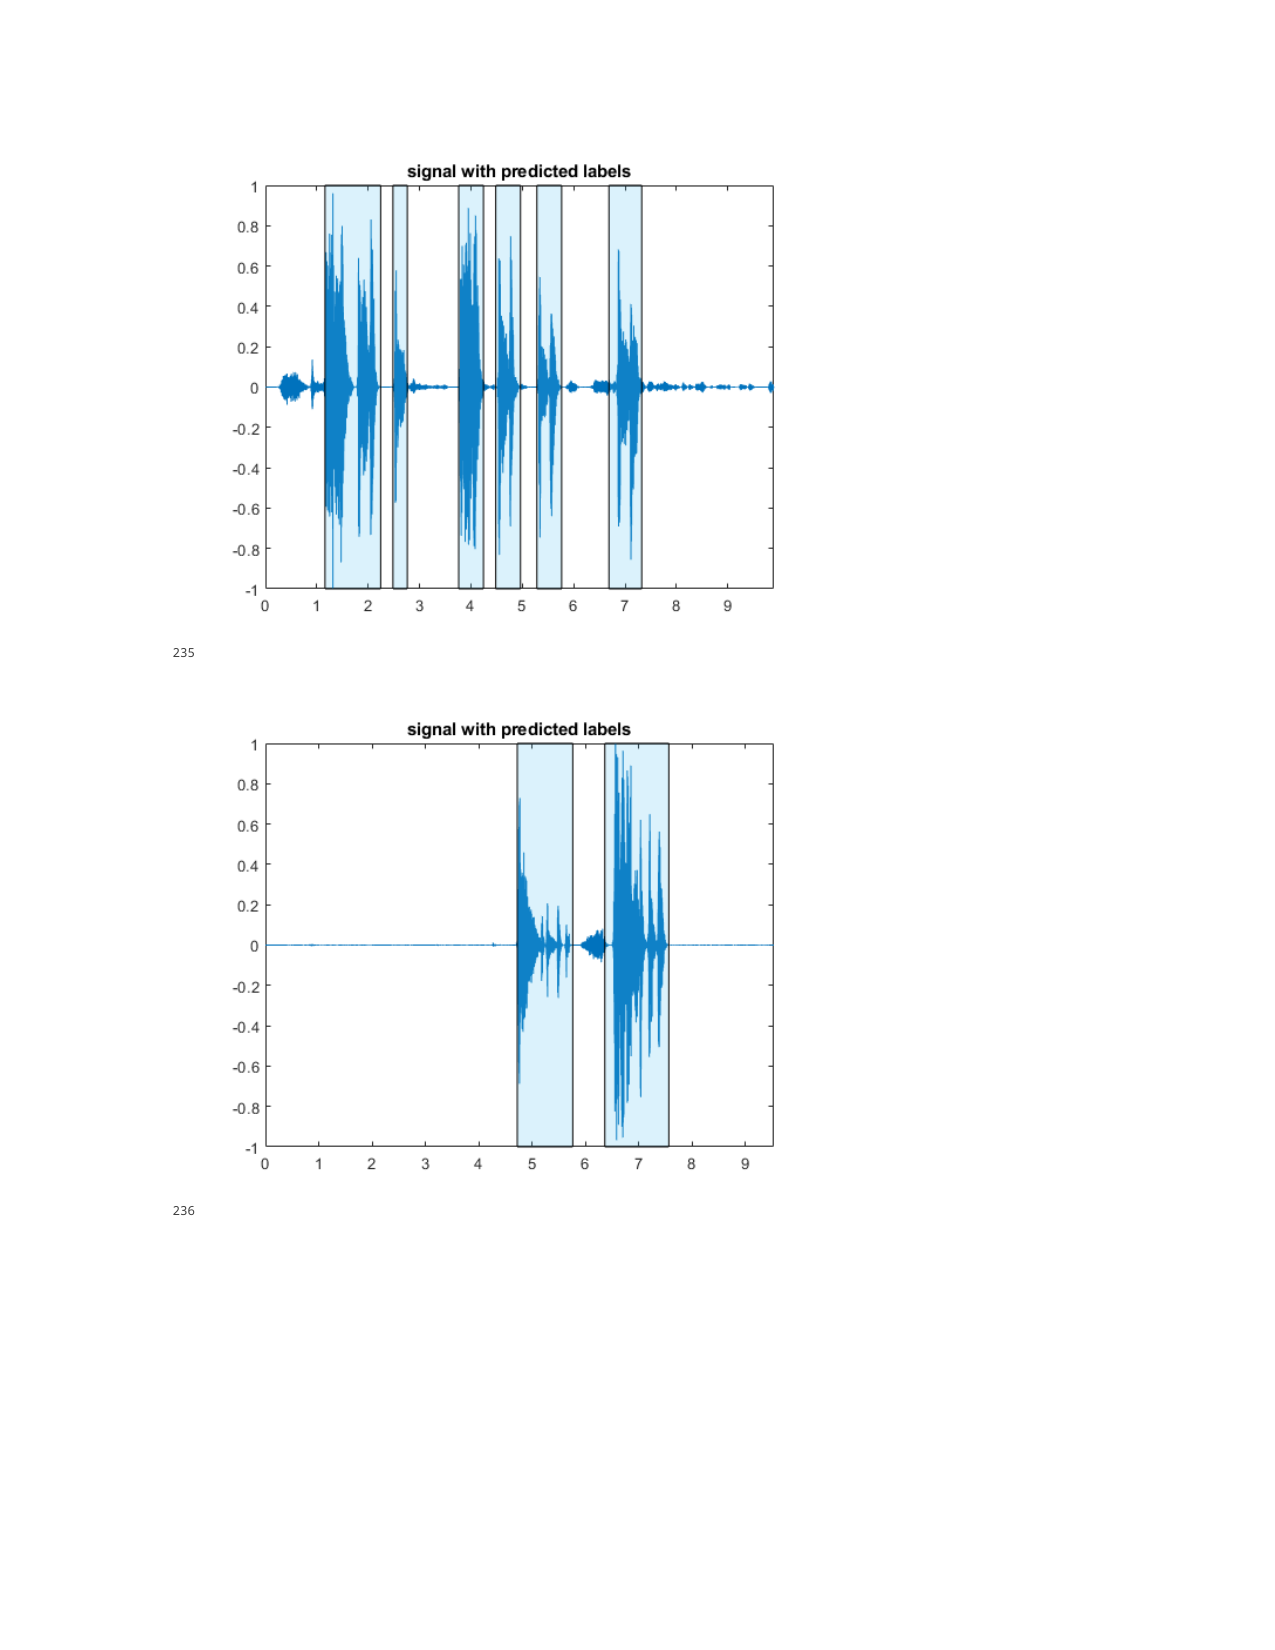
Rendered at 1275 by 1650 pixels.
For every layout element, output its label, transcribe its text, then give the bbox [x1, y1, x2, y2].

picture [180, 707, 836, 1201]
text 236 [150, 1202, 1125, 1219]
text 235 [150, 644, 1125, 661]
picture [180, 150, 836, 643]
